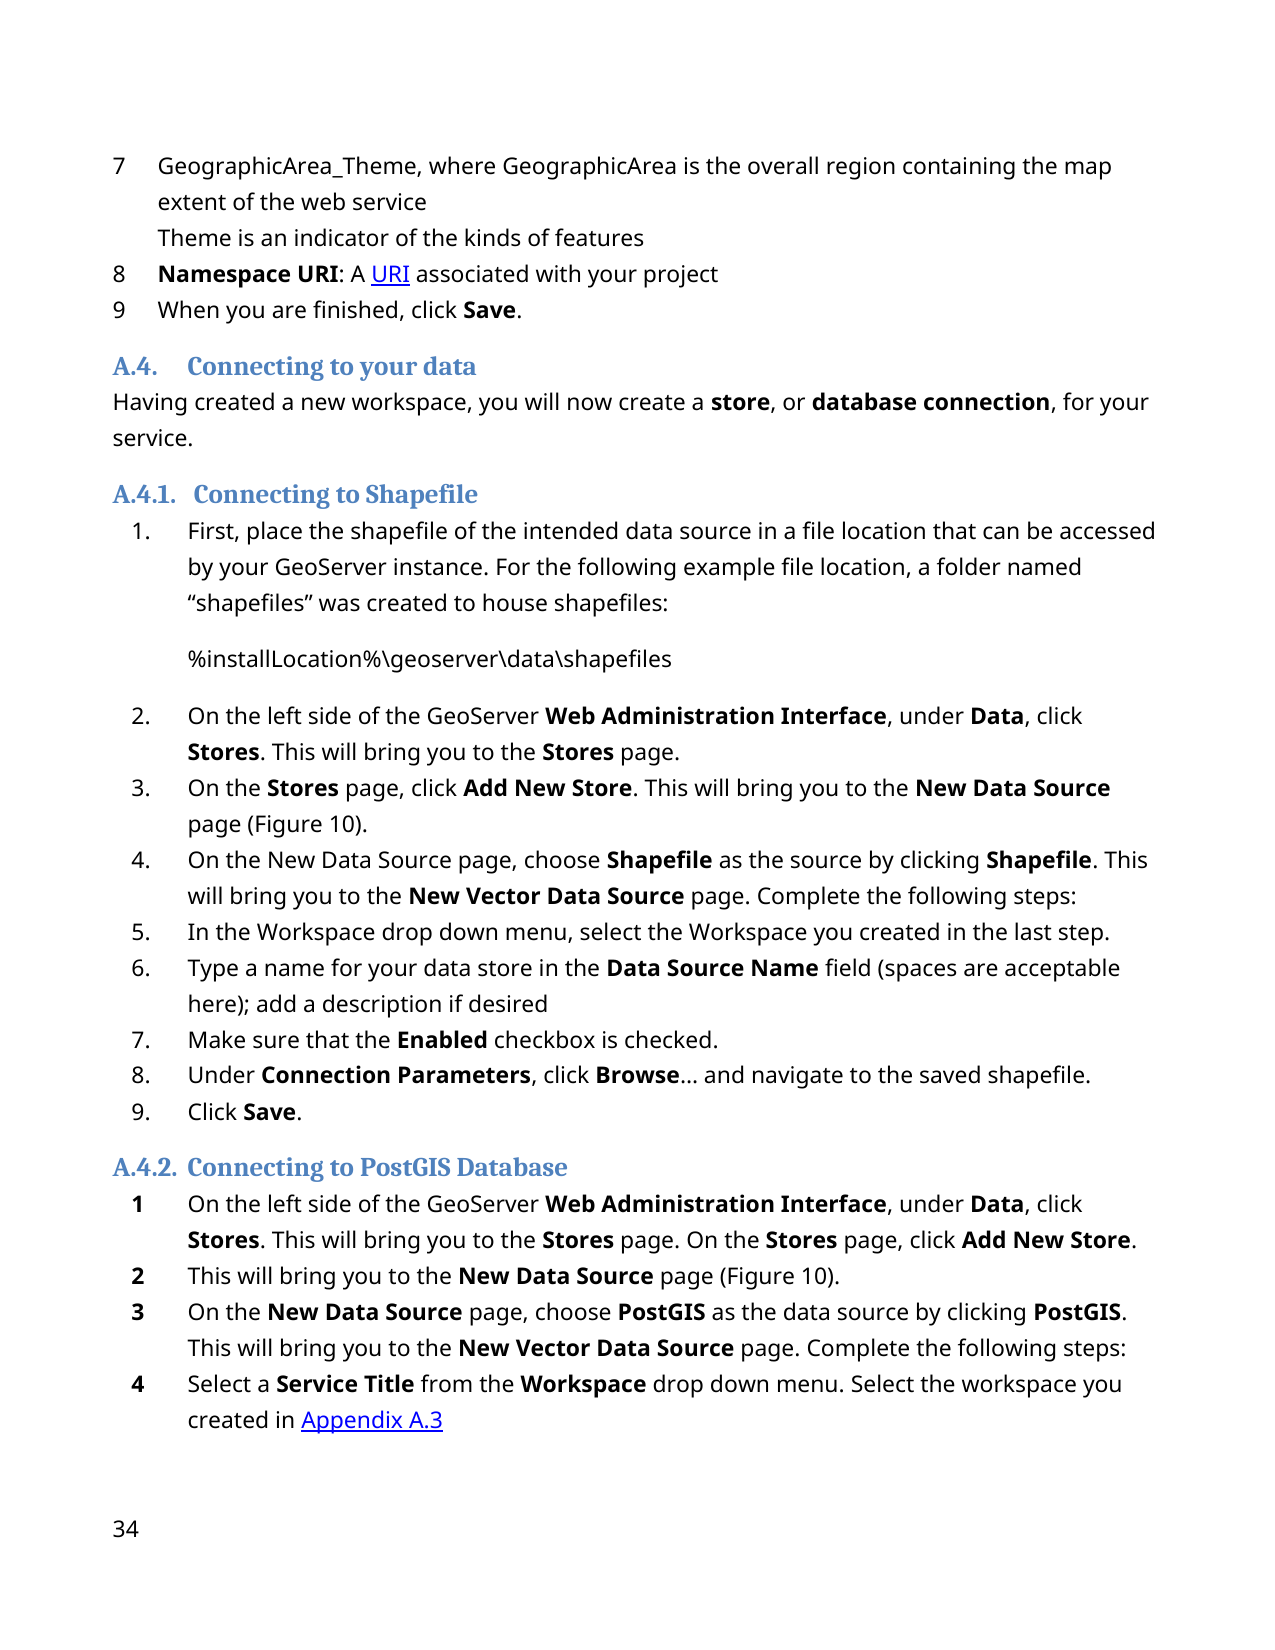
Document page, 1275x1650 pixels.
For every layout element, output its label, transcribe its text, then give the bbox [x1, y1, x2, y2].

list On the New Data Source page, choose Shapefile as the source by clicking Shapefile. This will bring you to the New Vector Data Source page. Complete the following steps: [131, 844, 1162, 911]
subtitle Connecting to your data [112, 351, 1162, 382]
list Namespace URI: A URI associated with your project [112, 258, 1162, 289]
text Having created a new workspace, you will now create a store, or database connection, for your service. [112, 386, 1162, 453]
list On the Stores page, click Add New Store. This will bring you to the New Data Source page (Figure 10). [131, 772, 1162, 839]
list First, place the shapefile of the intended data source in a file location that can be accessed by your GeoServer instance. For the following example file location, a folder named “shapefiles” was created to house shapefiles: [131, 515, 1162, 618]
subtitle Connecting to PostGIS Database [112, 1152, 1162, 1183]
text %installLocation%\geoserver\data\shapefiles [187, 643, 1162, 674]
subtitle Connecting to Shapefile [112, 479, 1162, 510]
list GeographicArea_Theme, where GeographicArea is the overall region containing the map extent of the web service Theme is an indicator of the kinds of features [112, 150, 1162, 253]
list When you are finished, click Save. [112, 294, 1162, 325]
list On the New Data Source page, choose PostGIS as the data source by clicking PostGIS. This will bring you to the New Vector Data Source page. Complete the following steps: [131, 1296, 1162, 1363]
list In the Workspace drop down menu, select the Workspace you created in the last step. [131, 916, 1162, 947]
list Click Save. [131, 1095, 1162, 1127]
list Under Connection Parameters, click Browse… and navigate to the saved shapefile. [131, 1059, 1162, 1091]
list This will bring you to the New Data Source page (Figure 10). [131, 1260, 1162, 1291]
list On the left side of the GeoServer Web Administration Interface, under Data, click Stores. This will bring you to the Stores page. [131, 700, 1162, 767]
list On the left side of the GeoServer Web Administration Interface, under Data, click Stores. This will bring you to the Stores page. On the Stores page, click Add New Store. [131, 1188, 1162, 1255]
list Select a Service Title from the Workspace drop down menu. Select the workspace you created in Appendix A.3 [131, 1368, 1162, 1435]
list Make sure that the Enabled checkbox is checked. [131, 1023, 1162, 1055]
list Type a name for your data store in the Data Source Name field (spaces are acceptable here); add a description if desired [131, 952, 1162, 1019]
